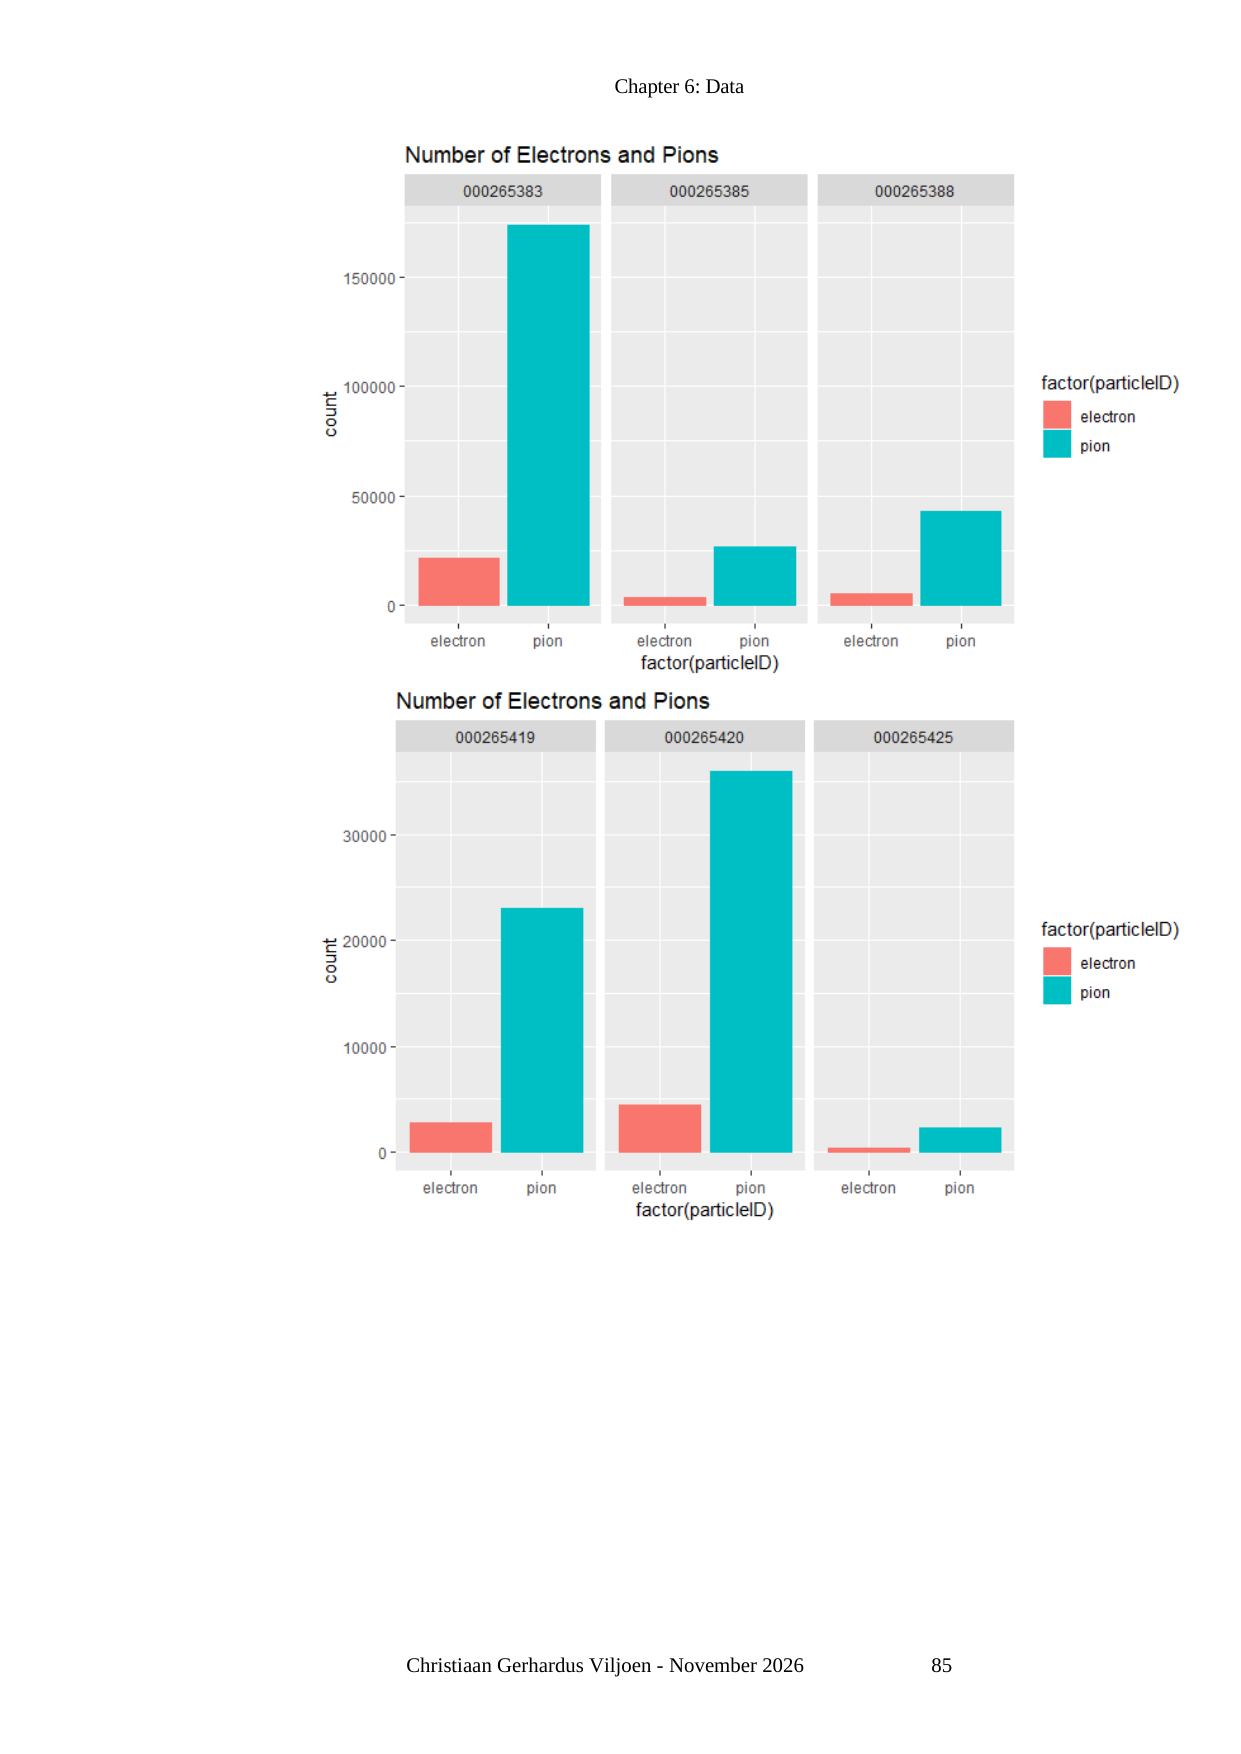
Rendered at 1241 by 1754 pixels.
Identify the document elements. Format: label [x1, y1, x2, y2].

picture [311, 135, 1198, 1229]
